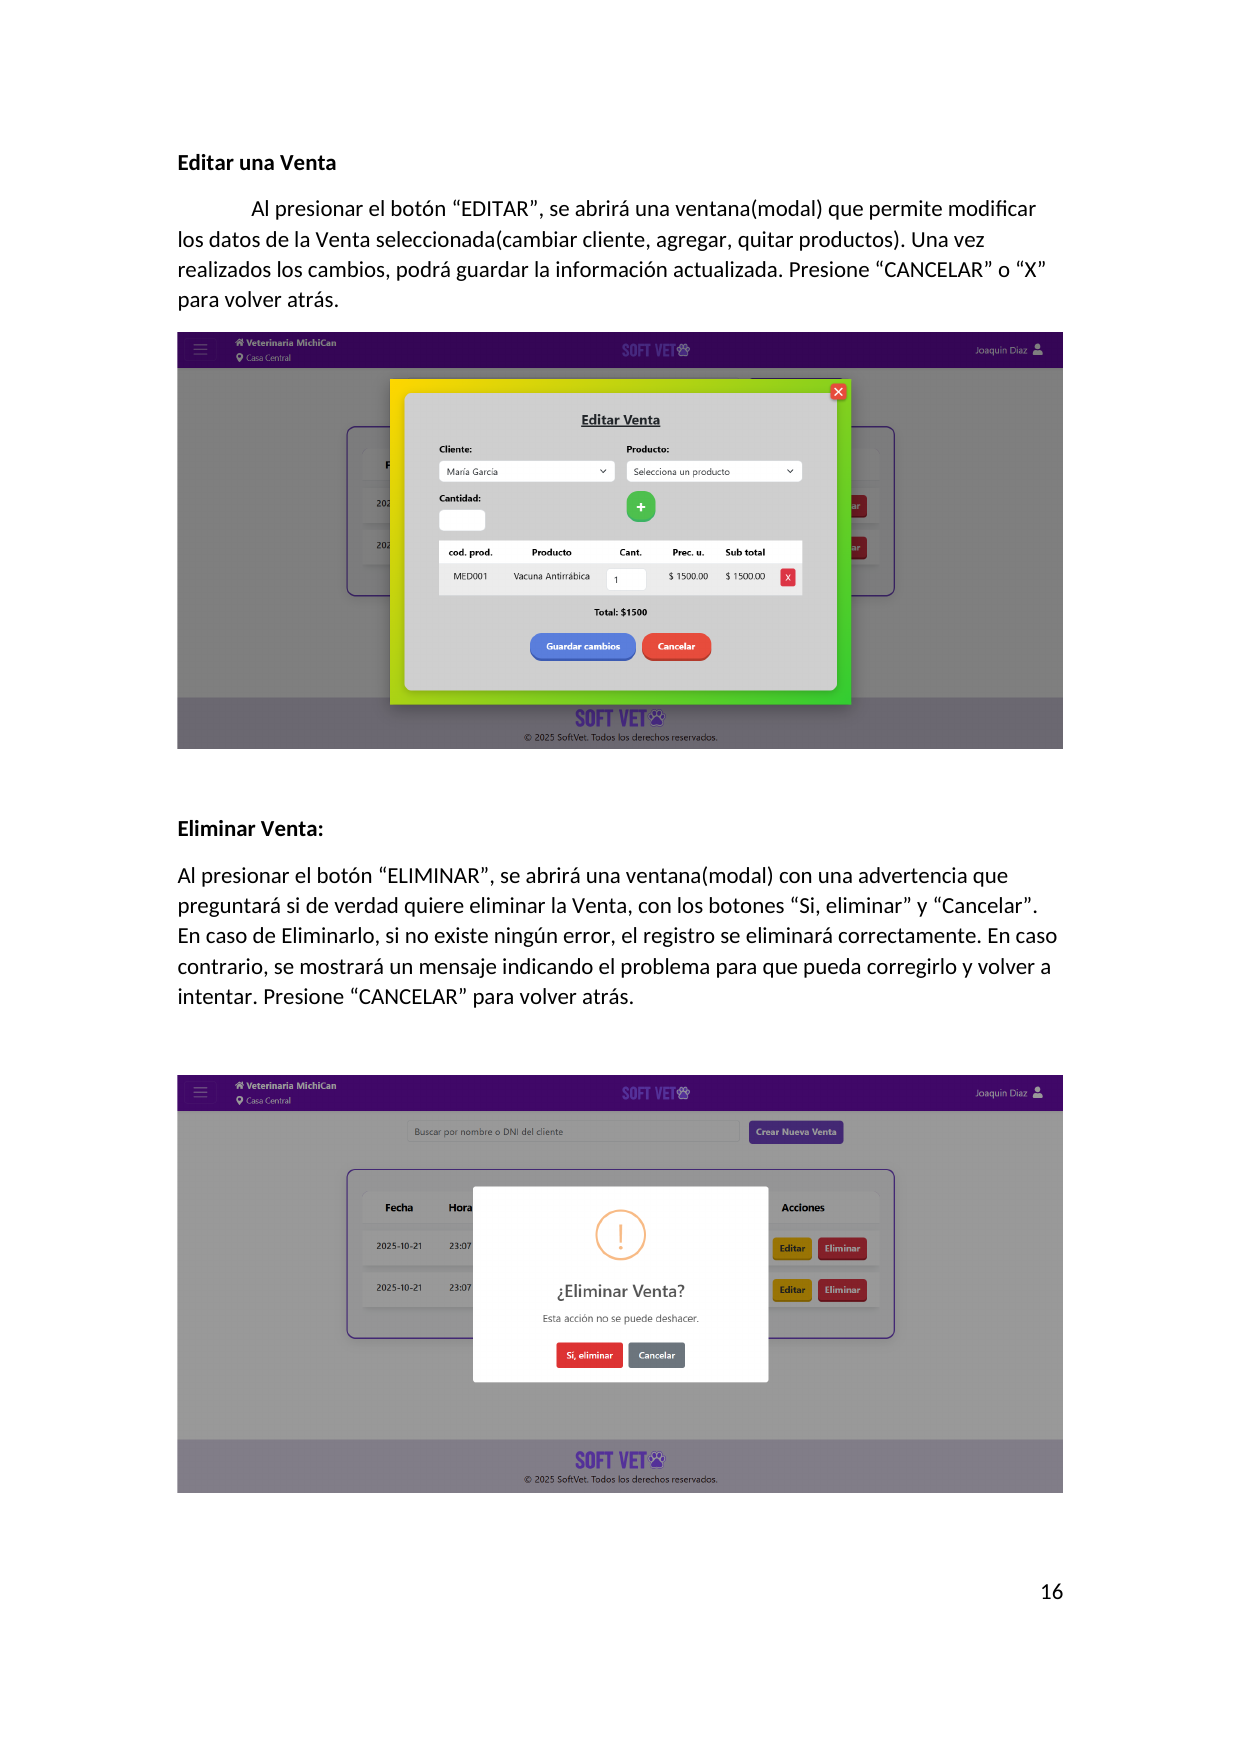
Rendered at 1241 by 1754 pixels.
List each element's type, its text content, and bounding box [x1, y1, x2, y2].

text Editar una Venta [177, 148, 1063, 176]
text Al presionar el botón “EDITAR”, se abrirá una ventana(modal) que permite modificar los datos de la Venta seleccionada(cambiar cliente, agregar, quitar productos). Una vez realizados los cambios, podrá guardar la información actualizada. Presione “CANCELAR” o “X” para volver atrás. [177, 194, 1063, 313]
picture [177, 1075, 1063, 1493]
text Eliminar Venta: [177, 814, 1063, 842]
picture [177, 332, 1063, 749]
text Al presionar el botón “ELIMINAR”, se abrirá una ventana(modal) con una advertencia que preguntará si de verdad quiere eliminar la Venta, con los botones “Si, eliminar” y “Cancelar”. En caso de Eliminarlo, si no existe ningún error, el registro se eliminará correctamente. En caso contrario, se mostrará un mensaje indicando el problema para que pueda corregirlo y volver a intentar. Presione “CANCELAR” para volver atrás. [177, 861, 1063, 1010]
